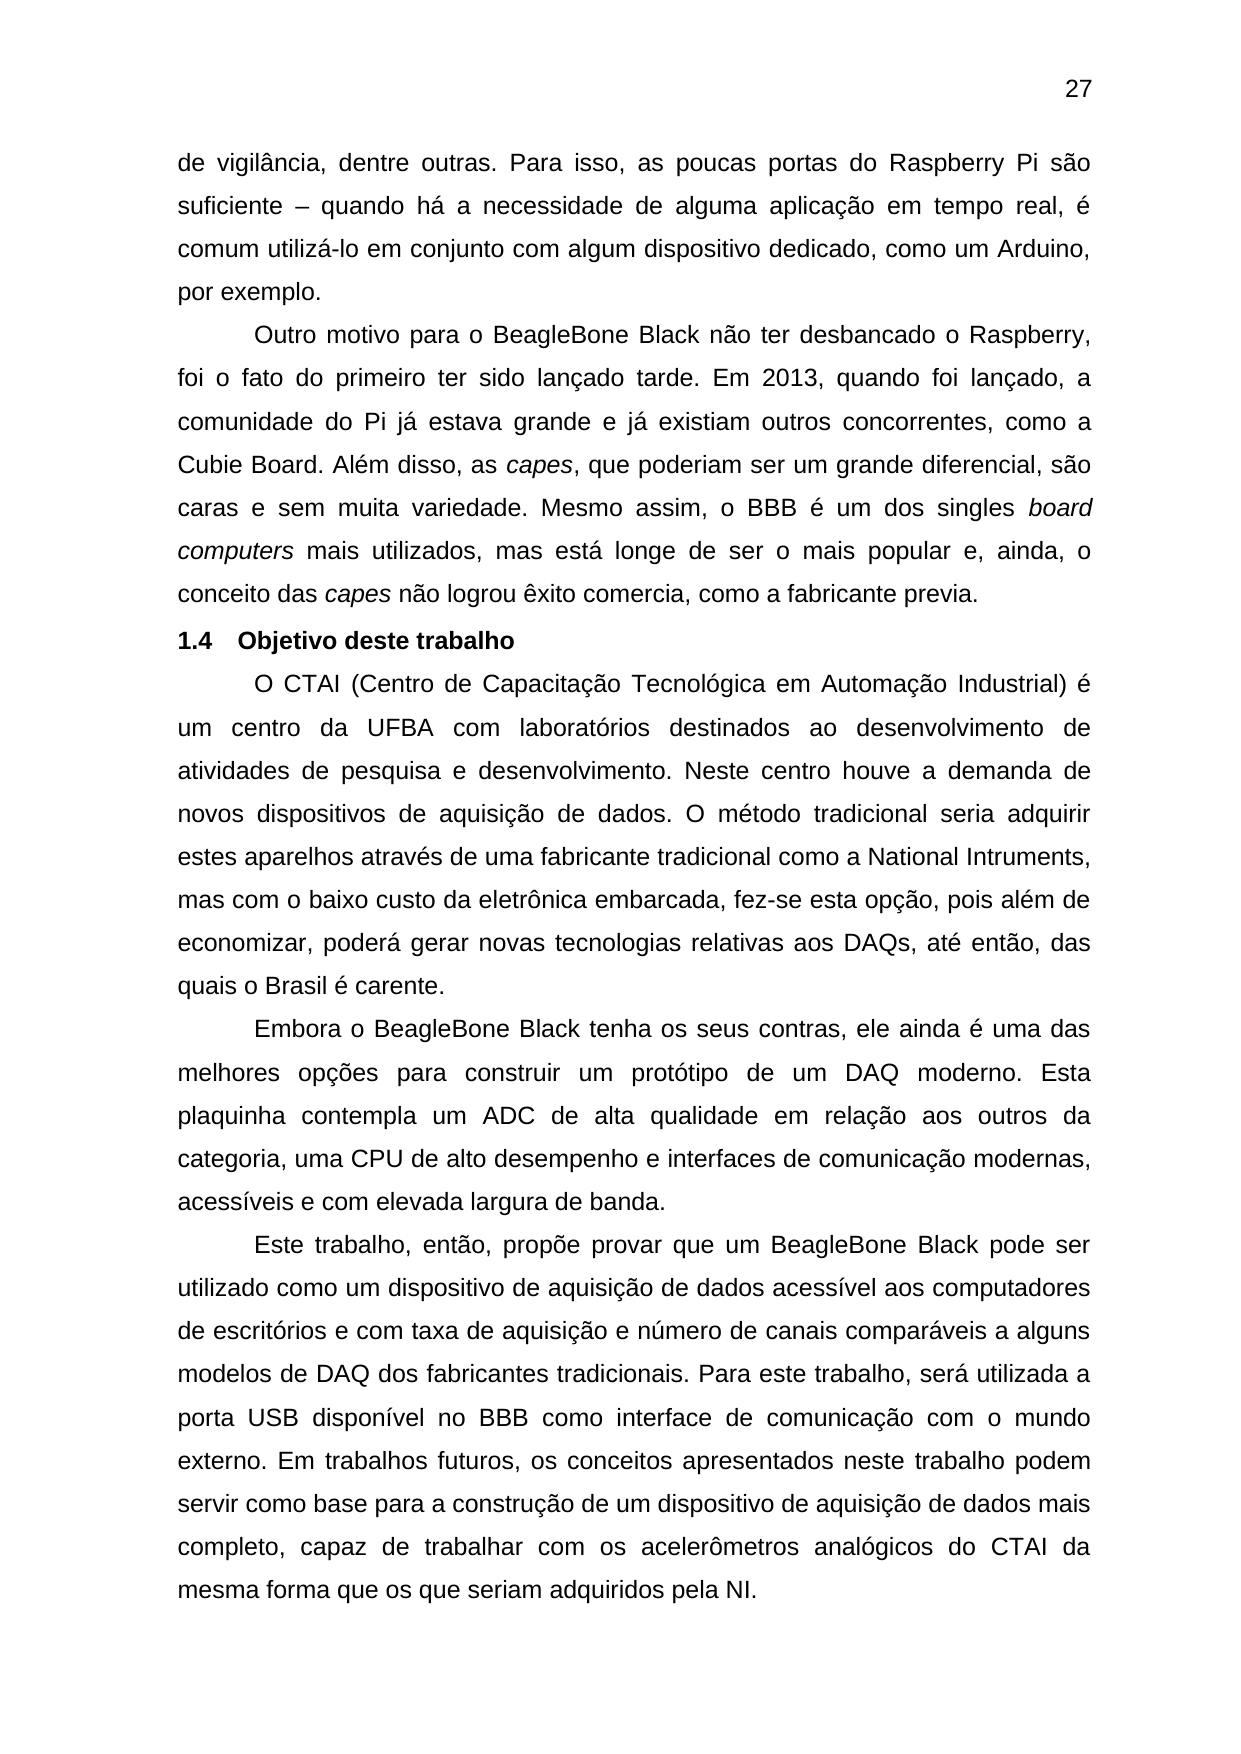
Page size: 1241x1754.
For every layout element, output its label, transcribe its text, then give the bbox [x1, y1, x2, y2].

text Embora o BeagleBone Black tenha os seus contras, ele ainda é uma das melhores opções para construir um protótipo de um DAQ moderno. Esta plaquinha contempla um ADC de alta qualidade em relação aos outros da categoria, uma CPU de alto desempenho e interfaces de comunicação modernas, acessíveis e com elevada largura de banda. [177, 1014, 1092, 1216]
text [177, 148, 1092, 306]
text Outro motivo para o BeagleBone Black não ter desbancado o Raspberry, foi o fato do primeiro ter sido lançado tarde. Em 2013, quando foi lançado, a comunidade do Pi já estava grande e já existiam outros concorrentes, como a Cubie Board. Além disso, as capes, que poderiam ser um grande diferencial, são caras e sem muita variedade. Mesmo assim, o BBB é um dos singles board computers mais utilizados, mas está longe de ser o mais popular e, ainda, o conceito das capes não logrou êxito comercia, como a fabricante previa. [177, 320, 1092, 608]
subtitle Objetivo deste trabalho [177, 626, 1092, 655]
text O CTAI (Centro de Capacitação Tecnológica em Automação Industrial) é um centro da UFBA com laboratórios destinados ao desenvolvimento de atividades de pesquisa e desenvolvimento. Neste centro houve a demanda de novos dispositivos de aquisição de dados. O método tradicional seria adquirir estes aparelhos através de uma fabricante tradicional como a National Intruments, mas com o baixo custo da eletrônica embarcada, fez-se esta opção, pois além de economizar, poderá gerar novas tecnologias relativas aos DAQs, até então, das quais o Brasil é carente. [177, 669, 1092, 1000]
text Este trabalho, então, propõe provar que um BeagleBone Black pode ser utilizado como um dispositivo de aquisição de dados acessível aos computadores de escritórios e com taxa de aquisição e número de canais comparáveis a alguns modelos de DAQ dos fabricantes tradicionais. Para este trabalho, será utilizada a porta USB disponível no BBB como interface de comunicação com o mundo externo. Em trabalhos futuros, os conceitos apresentados neste trabalho podem servir como base para a construção de um dispositivo de aquisição de dados mais completo, capaz de trabalhar com os acelerômetros analógicos do CTAI da mesma forma que os que seriam adquiridos pela NI. [177, 1230, 1092, 1604]
